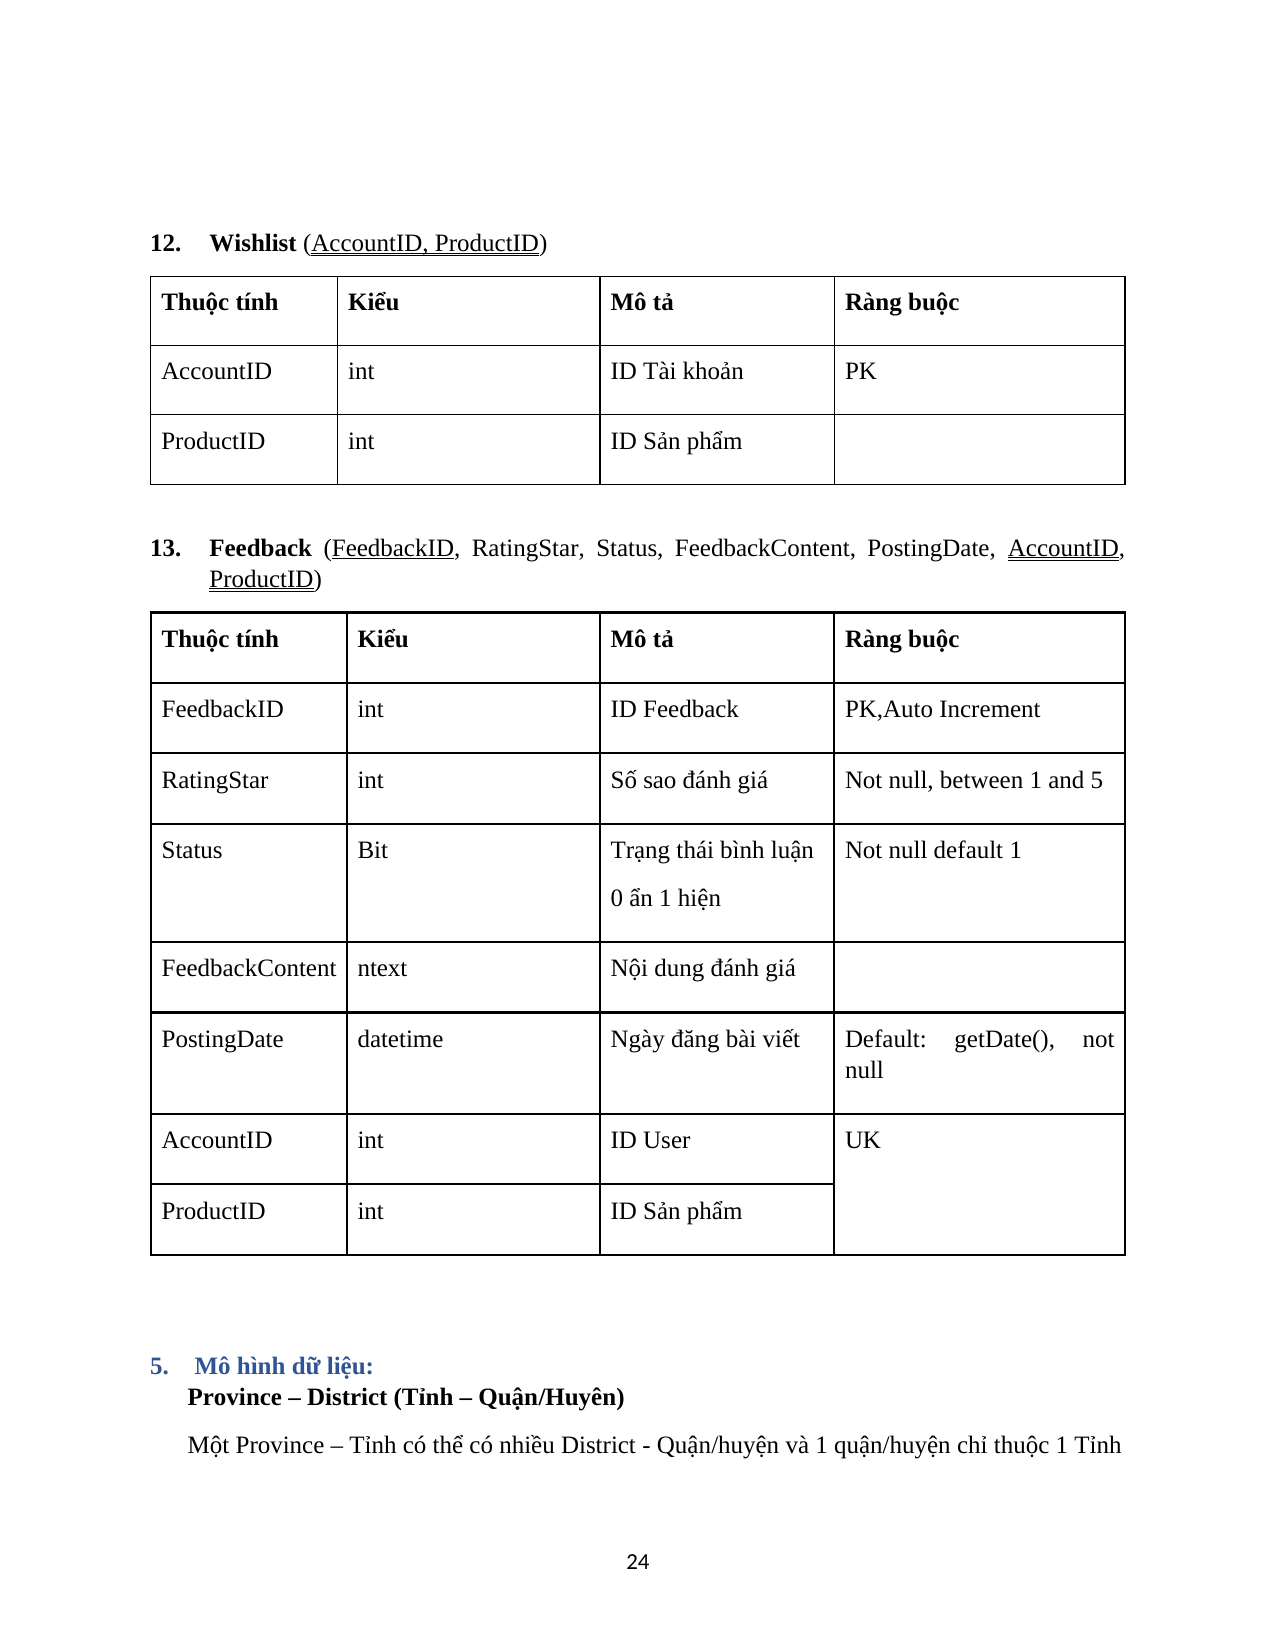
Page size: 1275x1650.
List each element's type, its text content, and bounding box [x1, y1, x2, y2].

table_cell ProductID [151, 415, 337, 484]
table_header Kiểu [348, 614, 599, 682]
table_cell Status [152, 825, 346, 941]
table_cell int [348, 1185, 599, 1254]
text Province – District (Tỉnh – Quận/Huyên) [150, 1382, 1125, 1411]
table_cell Not null, between 1 and 5 [835, 754, 1124, 823]
table_cell [835, 415, 1124, 484]
text Một Province – Tỉnh có thể có nhiều District - Quận/huyện và 1 quận/huyện chỉ thuộc 1 Tỉnh [150, 1430, 1125, 1459]
table_cell ID Sản phẩm [601, 415, 834, 484]
table_cell Ngày đăng bài viết [601, 1014, 833, 1113]
table_cell int [338, 415, 599, 484]
table_header Ràng buộc [835, 614, 1124, 682]
table_cell ID Sản phẩm [601, 1185, 833, 1254]
table_cell int [338, 346, 599, 414]
table_cell Số sao đánh giá [601, 754, 833, 823]
table_cell Default: getDate(), not null [835, 1014, 1124, 1113]
table_header Thuộc tính [151, 277, 337, 345]
table_cell ProductID [152, 1185, 346, 1254]
table_header Mô tả [601, 277, 834, 345]
table_cell UK [835, 1115, 1124, 1254]
table_cell RatingStar [152, 754, 346, 823]
table_cell AccountID [152, 1115, 346, 1183]
table_cell ID Feedback [601, 684, 833, 752]
table_cell ntext [348, 943, 599, 1011]
list Wishlist (AccountID, ProductID) [150, 228, 1125, 257]
table_cell ID Tài khoản [601, 346, 834, 414]
table_cell ID User [601, 1115, 833, 1183]
subtitle Mô hình dữ liệu: [150, 1351, 1125, 1380]
list Feedback (FeedbackID, RatingStar, Status, FeedbackContent, PostingDate, AccountID, ProductID) [150, 533, 1125, 592]
table_cell [835, 943, 1124, 1011]
table_cell int [348, 754, 599, 823]
table_cell int [348, 1115, 599, 1183]
table_cell FeedbackID [152, 684, 346, 752]
table_cell datetime [348, 1014, 599, 1113]
table_cell int [348, 684, 599, 752]
table_cell Trạng thái bình luận 0 ẩn 1 hiện [601, 825, 833, 941]
table_cell PostingDate [152, 1014, 346, 1113]
table_cell PK,Auto Increment [835, 684, 1124, 752]
table_cell AccountID [151, 346, 337, 414]
table_cell PK [835, 346, 1124, 414]
table_header Kiểu [338, 277, 599, 345]
table_cell FeedbackContent [152, 943, 346, 1011]
table_header Ràng buộc [835, 277, 1124, 345]
table_cell Bit [348, 825, 599, 941]
table_cell Nội dung đánh giá [601, 943, 833, 1011]
table_header Mô tả [601, 614, 833, 682]
table_cell Not null default 1 [835, 825, 1124, 941]
table_header Thuộc tính [152, 614, 346, 682]
